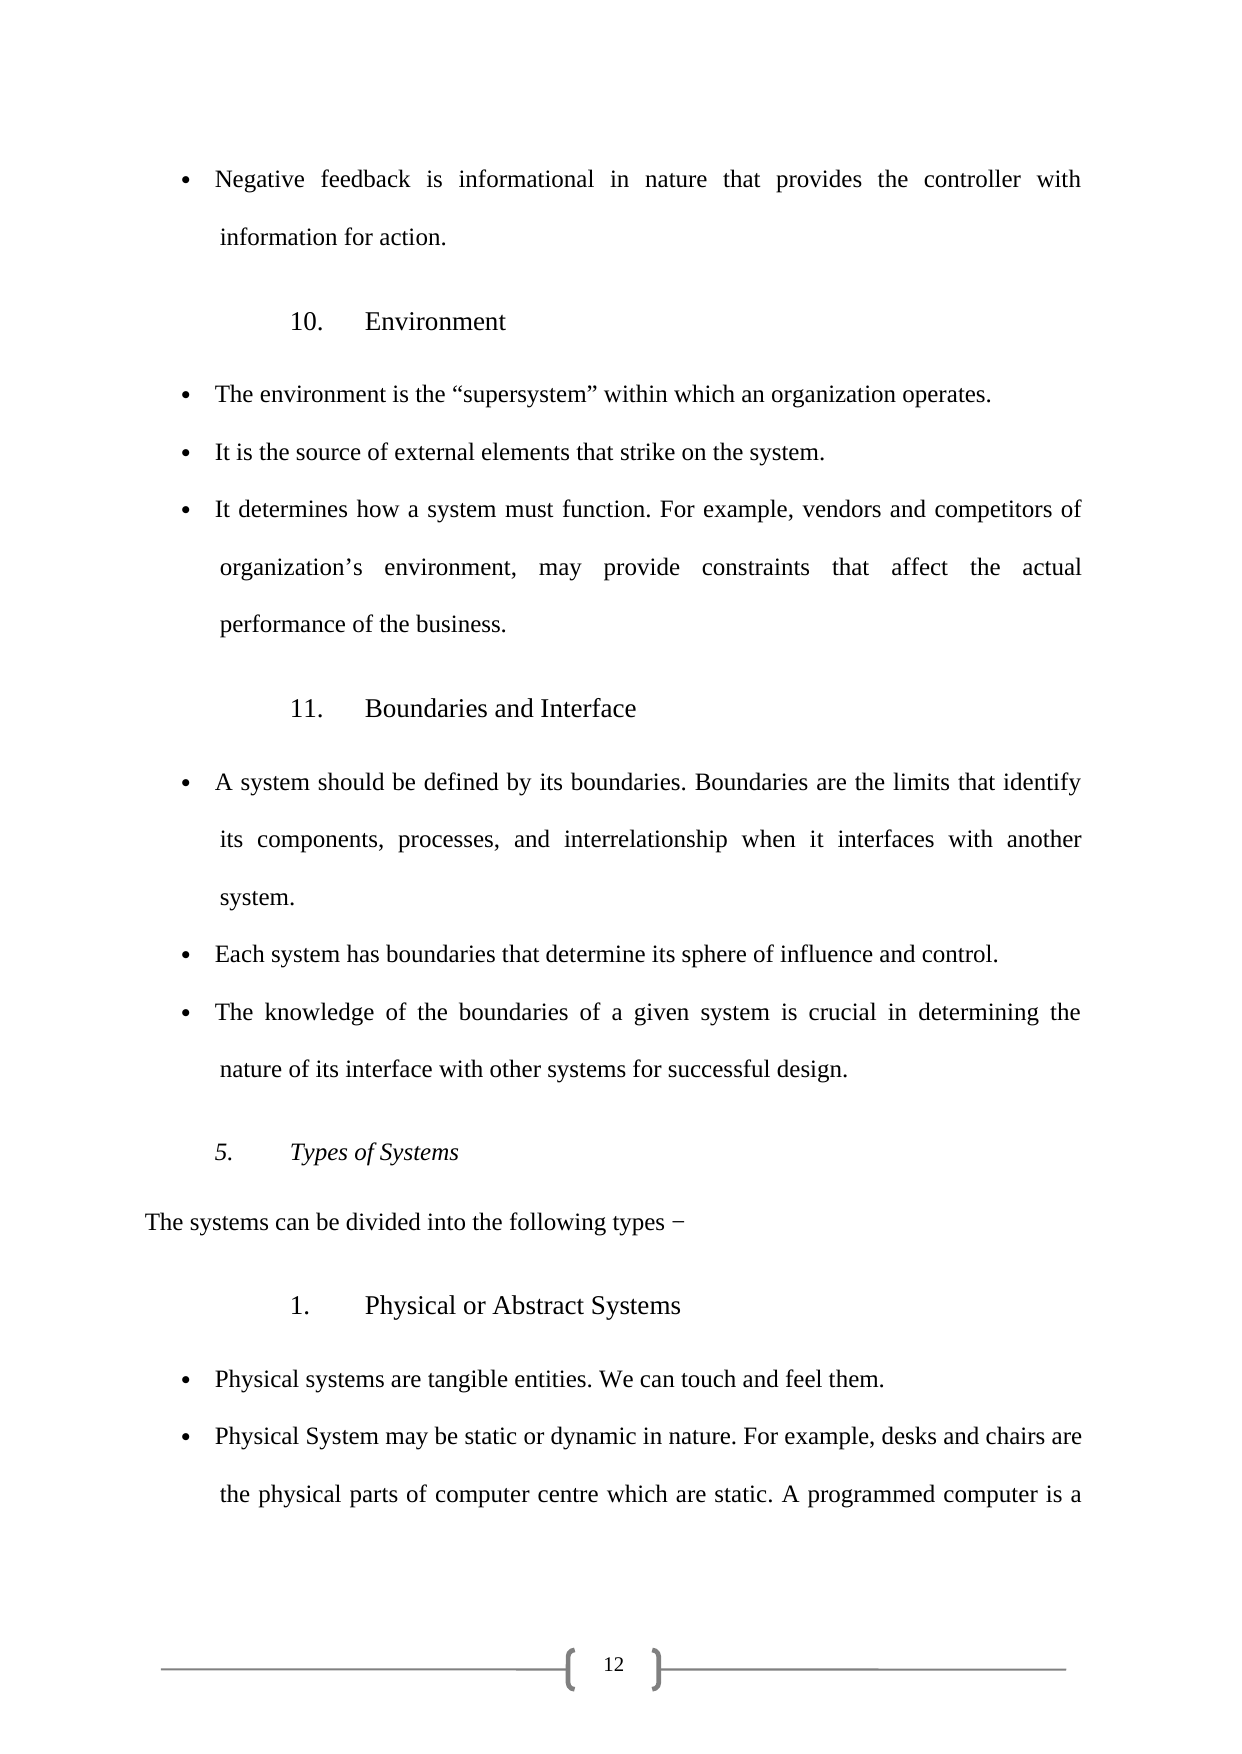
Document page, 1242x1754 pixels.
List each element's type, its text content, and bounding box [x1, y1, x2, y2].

list Negative feedback is informational in nature that provides the controller with information for action. [182, 164, 1082, 251]
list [182, 1421, 1082, 1508]
list It determines how a system must function. For example, vendors and competitors of organization’s environment, may provide constraints that affect the actual performance of the business. [182, 494, 1082, 638]
list Each system has boundaries that determine its sphere of influence and control. [182, 939, 1082, 968]
list A system should be defined by its boundaries. Boundaries are the limits that identify its components, processes, and interrelationship when it interfaces with another system. [182, 767, 1082, 910]
list Physical systems are tangible entities. We can touch and feel them. [182, 1364, 1082, 1393]
list The environment is the “supersystem” within which an organization operates. [182, 379, 1082, 408]
subtitle Types of Systems [214, 1137, 1087, 1165]
subtitle Boundaries and Interface [289, 692, 1087, 723]
list It is the source of external elements that strike on the system. [182, 437, 1082, 466]
subtitle Environment [289, 304, 1087, 336]
list The knowledge of the boundaries of a given system is crucial in determining the nature of its interface with other systems for successful design. [182, 997, 1082, 1083]
text The systems can be divided into the following types − [144, 1207, 1082, 1235]
subtitle Physical or Abstract Systems [289, 1289, 1087, 1320]
